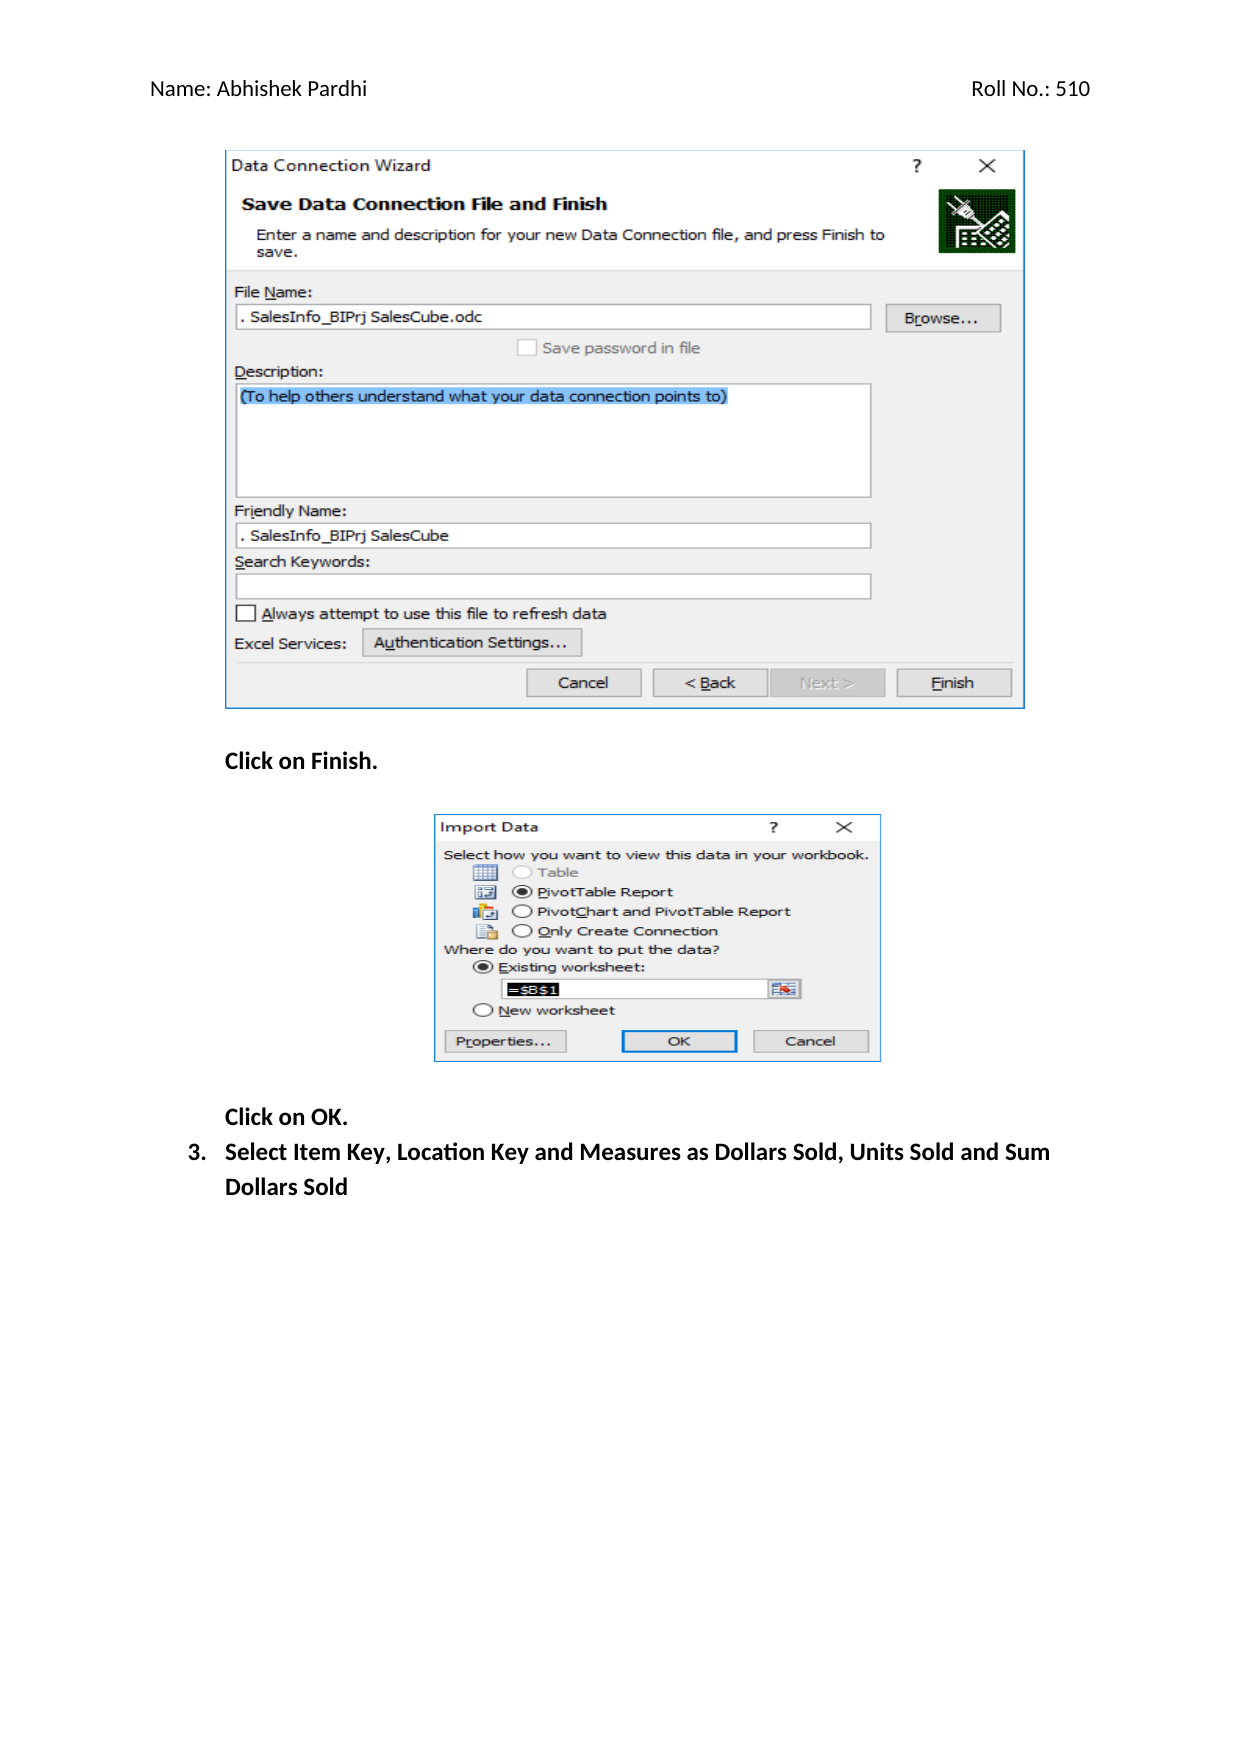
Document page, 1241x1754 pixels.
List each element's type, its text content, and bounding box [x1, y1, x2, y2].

picture [434, 814, 882, 1062]
list Select Item Key, Location Key and Measures as Dollars Sold, Units Sold and Sum Dollars Sold [187, 1136, 1090, 1202]
picture [225, 150, 1025, 709]
list Click on OK. [225, 1101, 1090, 1132]
list Click on Finish. [225, 745, 1090, 775]
